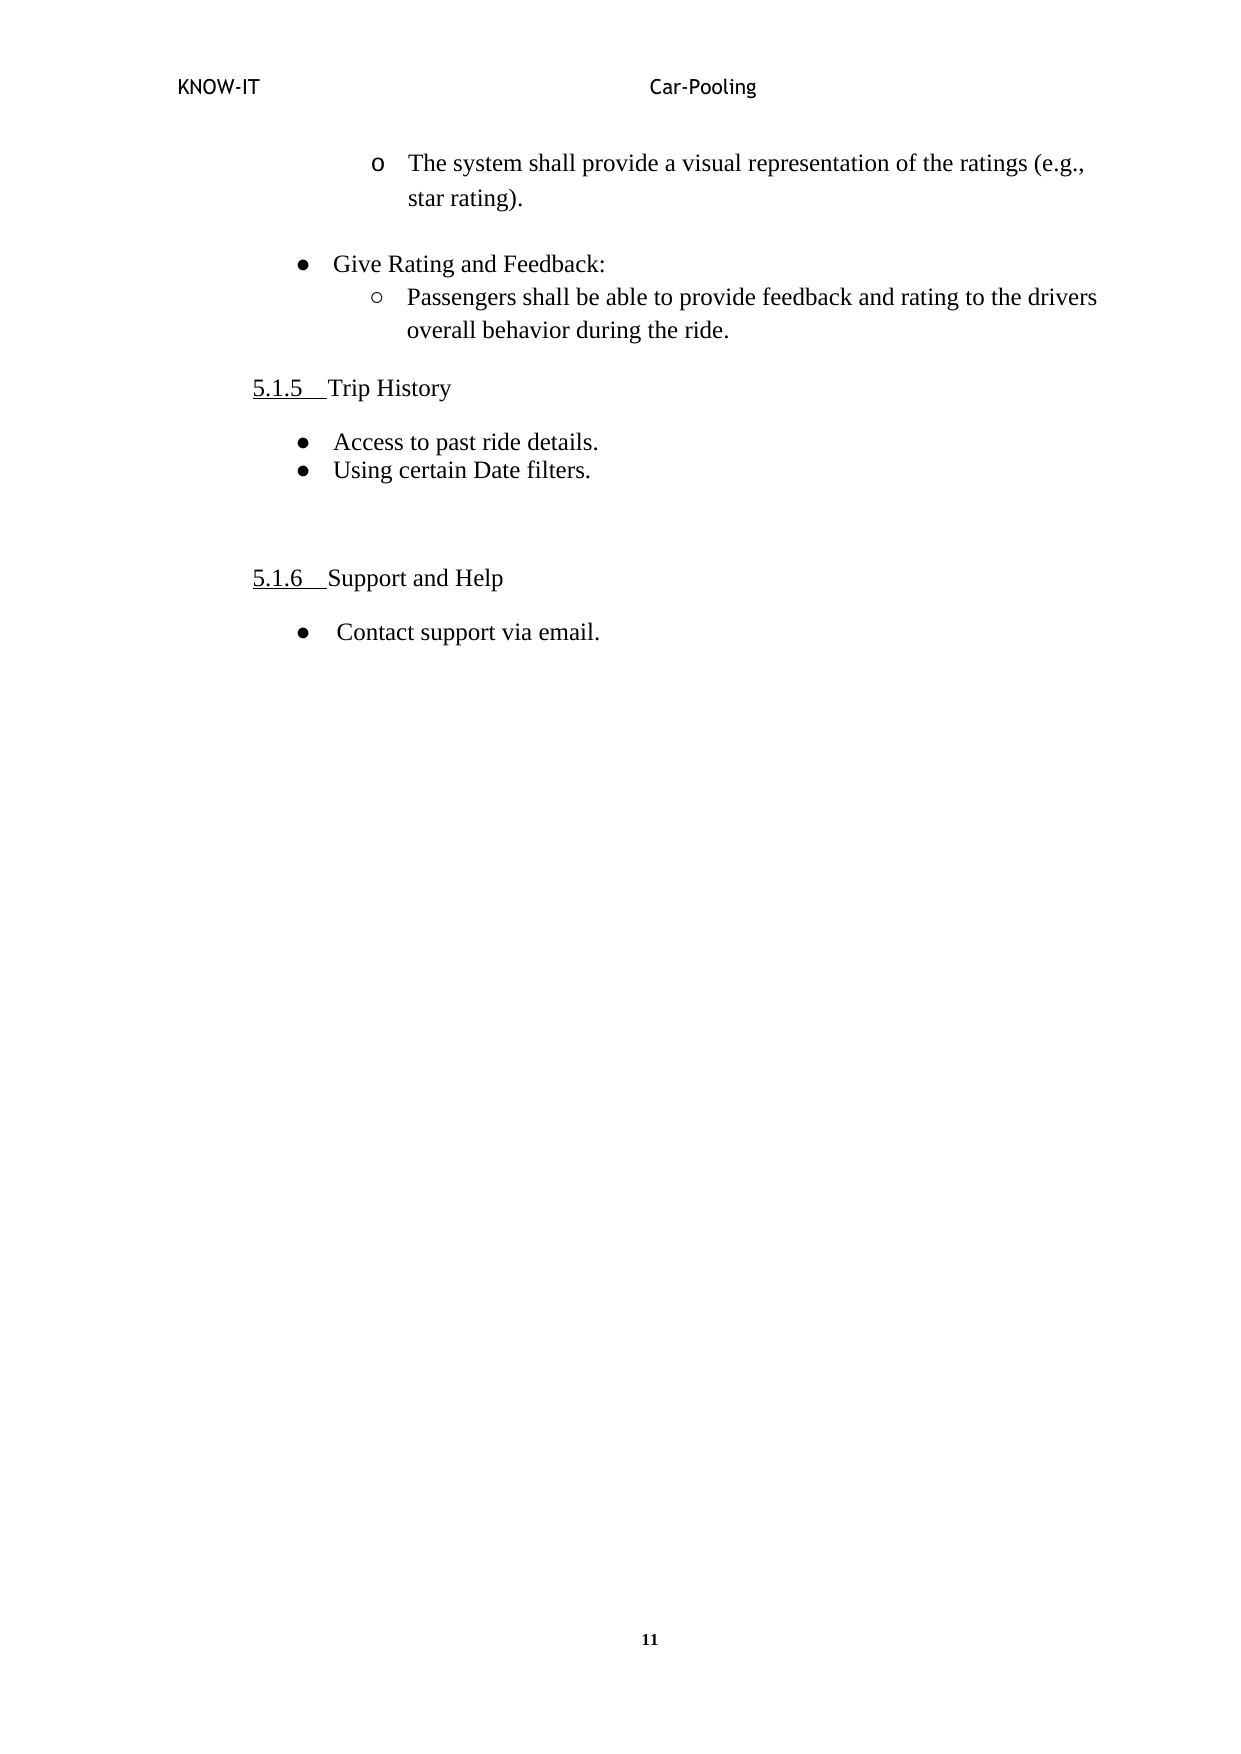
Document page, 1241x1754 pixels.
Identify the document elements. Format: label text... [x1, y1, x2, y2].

list The system shall provide a visual representation of the ratings (e.g., star rating). [370, 148, 1122, 212]
list Give Rating and Feedback: [295, 249, 1122, 278]
list Using certain Date filters. [295, 455, 1122, 484]
list Support and Help [252, 563, 1122, 592]
list Trip History [252, 373, 1122, 402]
list Contact support via email. [295, 617, 1122, 645]
list Access to past ride details. [295, 427, 1122, 455]
list Passengers shall be able to provide feedback and rating to the drivers overall behavior during the ride. [369, 282, 1122, 344]
